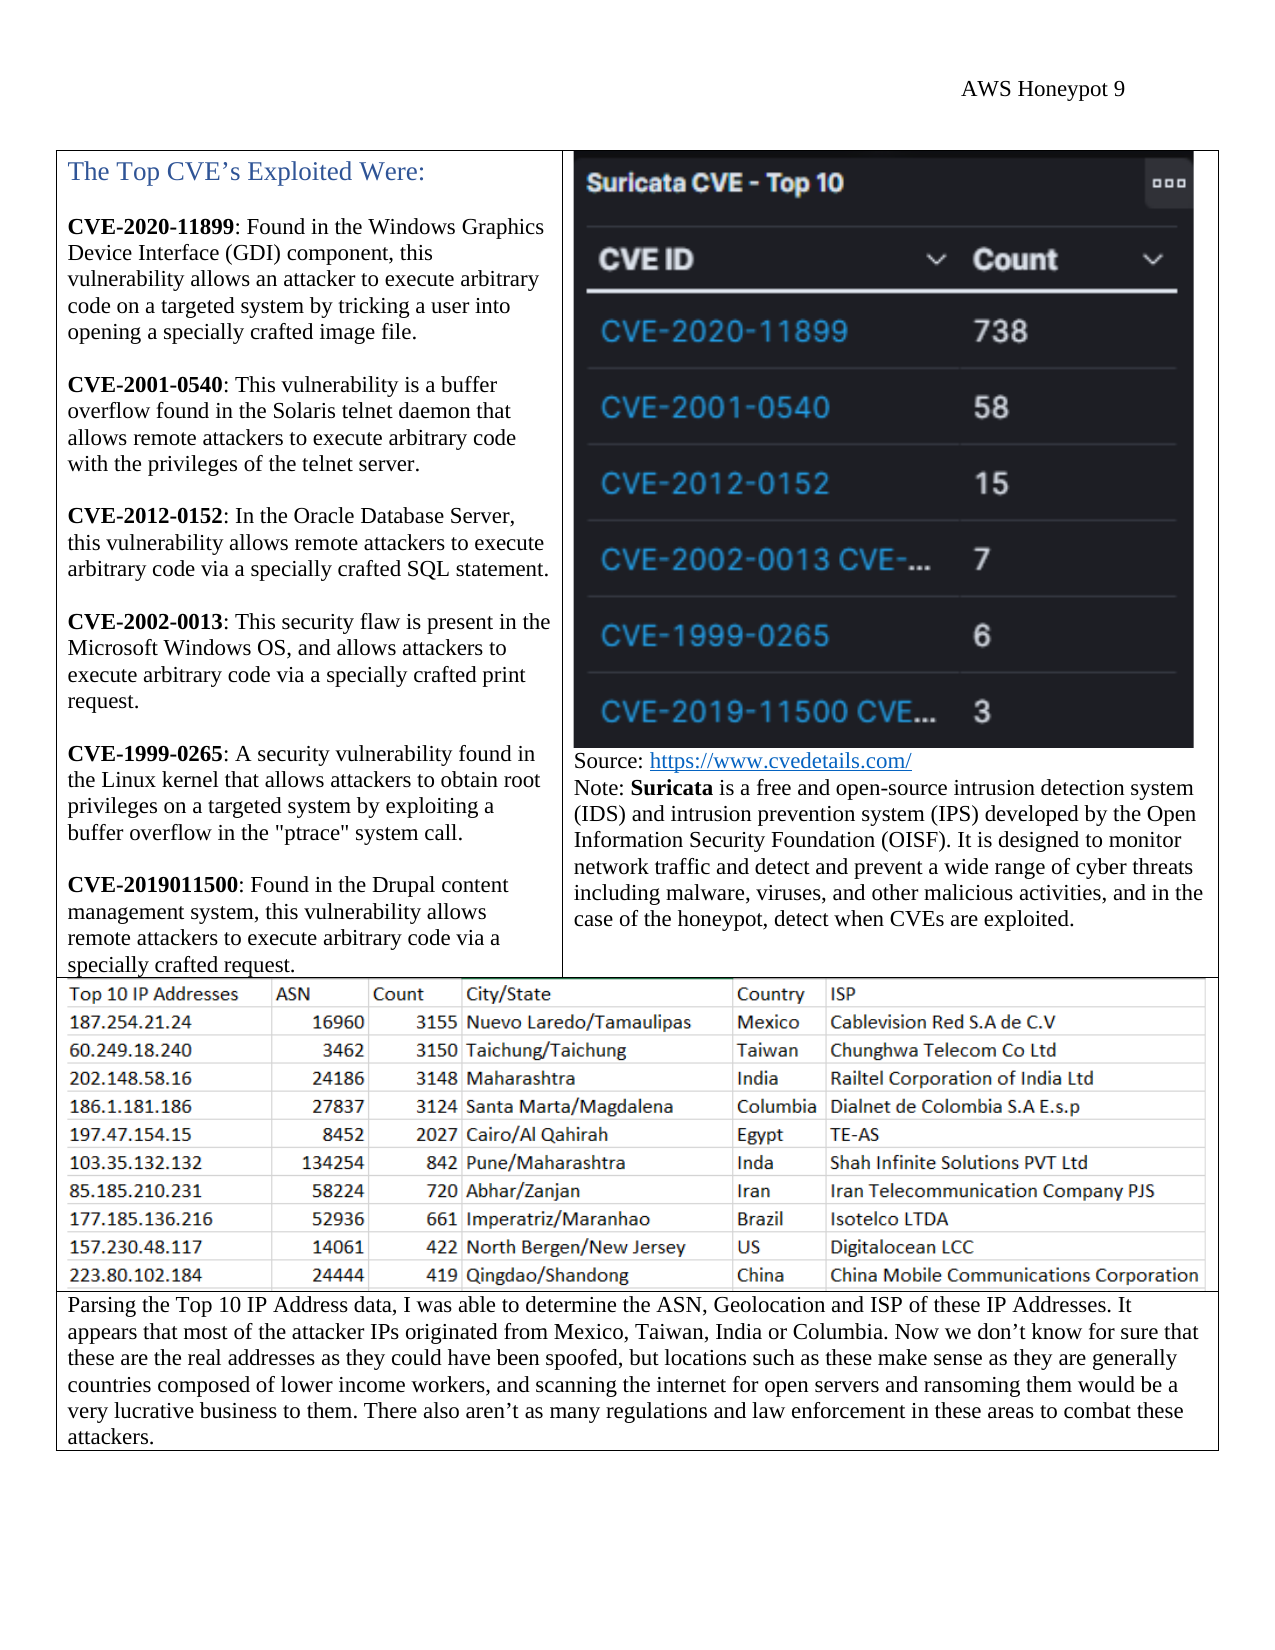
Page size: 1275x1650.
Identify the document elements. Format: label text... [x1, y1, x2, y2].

table_cell [1206, 978, 1218, 1291]
picture [573, 151, 1194, 748]
table_cell [57, 978, 67, 1291]
picture [67, 978, 1206, 1291]
table_header Source: https://www.cvedetails.com/ Note: Suricata is a free and open-source intrusion detection system (IDS) and intrusion prevention system (IPS) developed by the Open Information Security Foundation (OISF). It is designed to monitor network traffic and detect and prevent a wide range of cyber threats including malware, viruses, and other malicious activities, and in the case of the honeypot, detect when CVEs are exploited. [563, 151, 1218, 977]
table_header The Top CVE’s Exploited Were: CVE-2020-11899: Found in the Windows Graphics Device Interface (GDI) component, this vulnerability allows an attacker to execute arbitrary code on a targeted system by tricking a user into opening a specially crafted image file. CVE-2001-0540: This vulnerability is a buffer overflow found in the Solaris telnet daemon that allows remote attackers to execute arbitrary code with the privileges of the telnet server. CVE-2012-0152: In the Oracle Database Server, this vulnerability allows remote attackers to execute arbitrary code via a specially crafted SQL statement. CVE-2002-0013: This security flaw is present in the Microsoft Windows OS, and allows attackers to execute arbitrary code via a specially crafted print request. CVE-1999-0265: A security vulnerability found in the Linux kernel that allows attackers to obtain root privileges on a targeted system by exploiting a buffer overflow in the "ptrace" system call. CVE-2019011500: Found in the Drupal content management system, this vulnerability allows remote attackers to execute arbitrary code via a specially crafted request. [57, 151, 562, 977]
table_cell Parsing the Top 10 IP Address data, I was able to determine the ASN, Geolocation and ISP of these IP Addresses. It appears that most of the attacker IPs originated from Mexico, Taiwan, India or Columbia. Now we don’t know for sure that these are the real addresses as they could have been spoofed, but locations such as these make sense as they are generally countries composed of lower income workers, and scanning the internet for open servers and ransoming them would be a very lucrative business to them. There also aren’t as many regulations and law enforcement in these areas to combat these attackers. [57, 1292, 1218, 1450]
